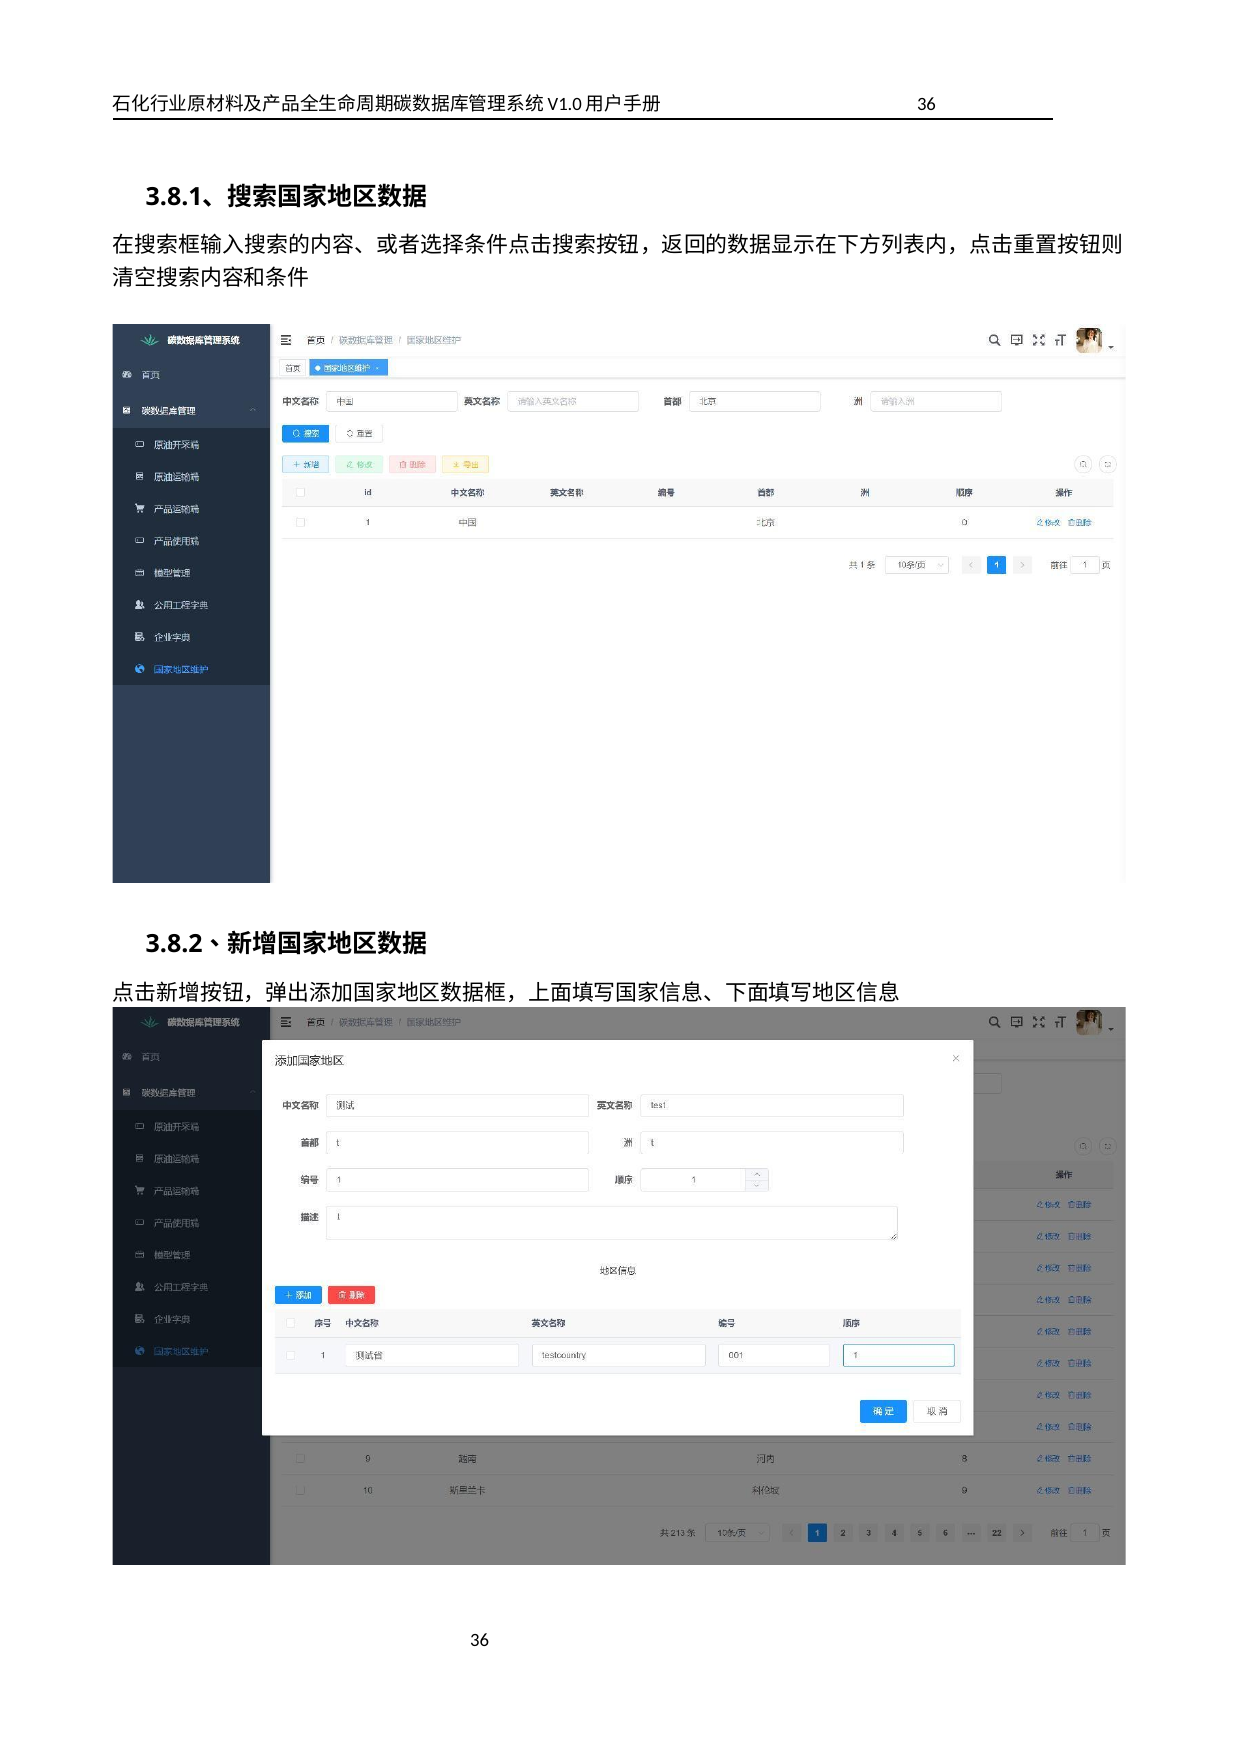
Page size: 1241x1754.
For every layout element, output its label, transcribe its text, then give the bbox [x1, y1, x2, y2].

text 点击新增按钮，弹出添加国家地区数据框，上面填写国家信息、下面填写地区信息 [112, 974, 1128, 1007]
picture [112, 324, 1126, 883]
subtitle 3.8.2、新增国家地区数据 [145, 909, 1128, 974]
subtitle 3.8.1、搜索国家地区数据 [145, 162, 1128, 227]
picture [112, 1007, 1126, 1565]
text 在搜索框输入搜索的内容、或者选择条件点击搜索按钮，返回的数据显示在下方列表内，点击重置按钮则清空搜索内容和条件 [112, 227, 1128, 292]
